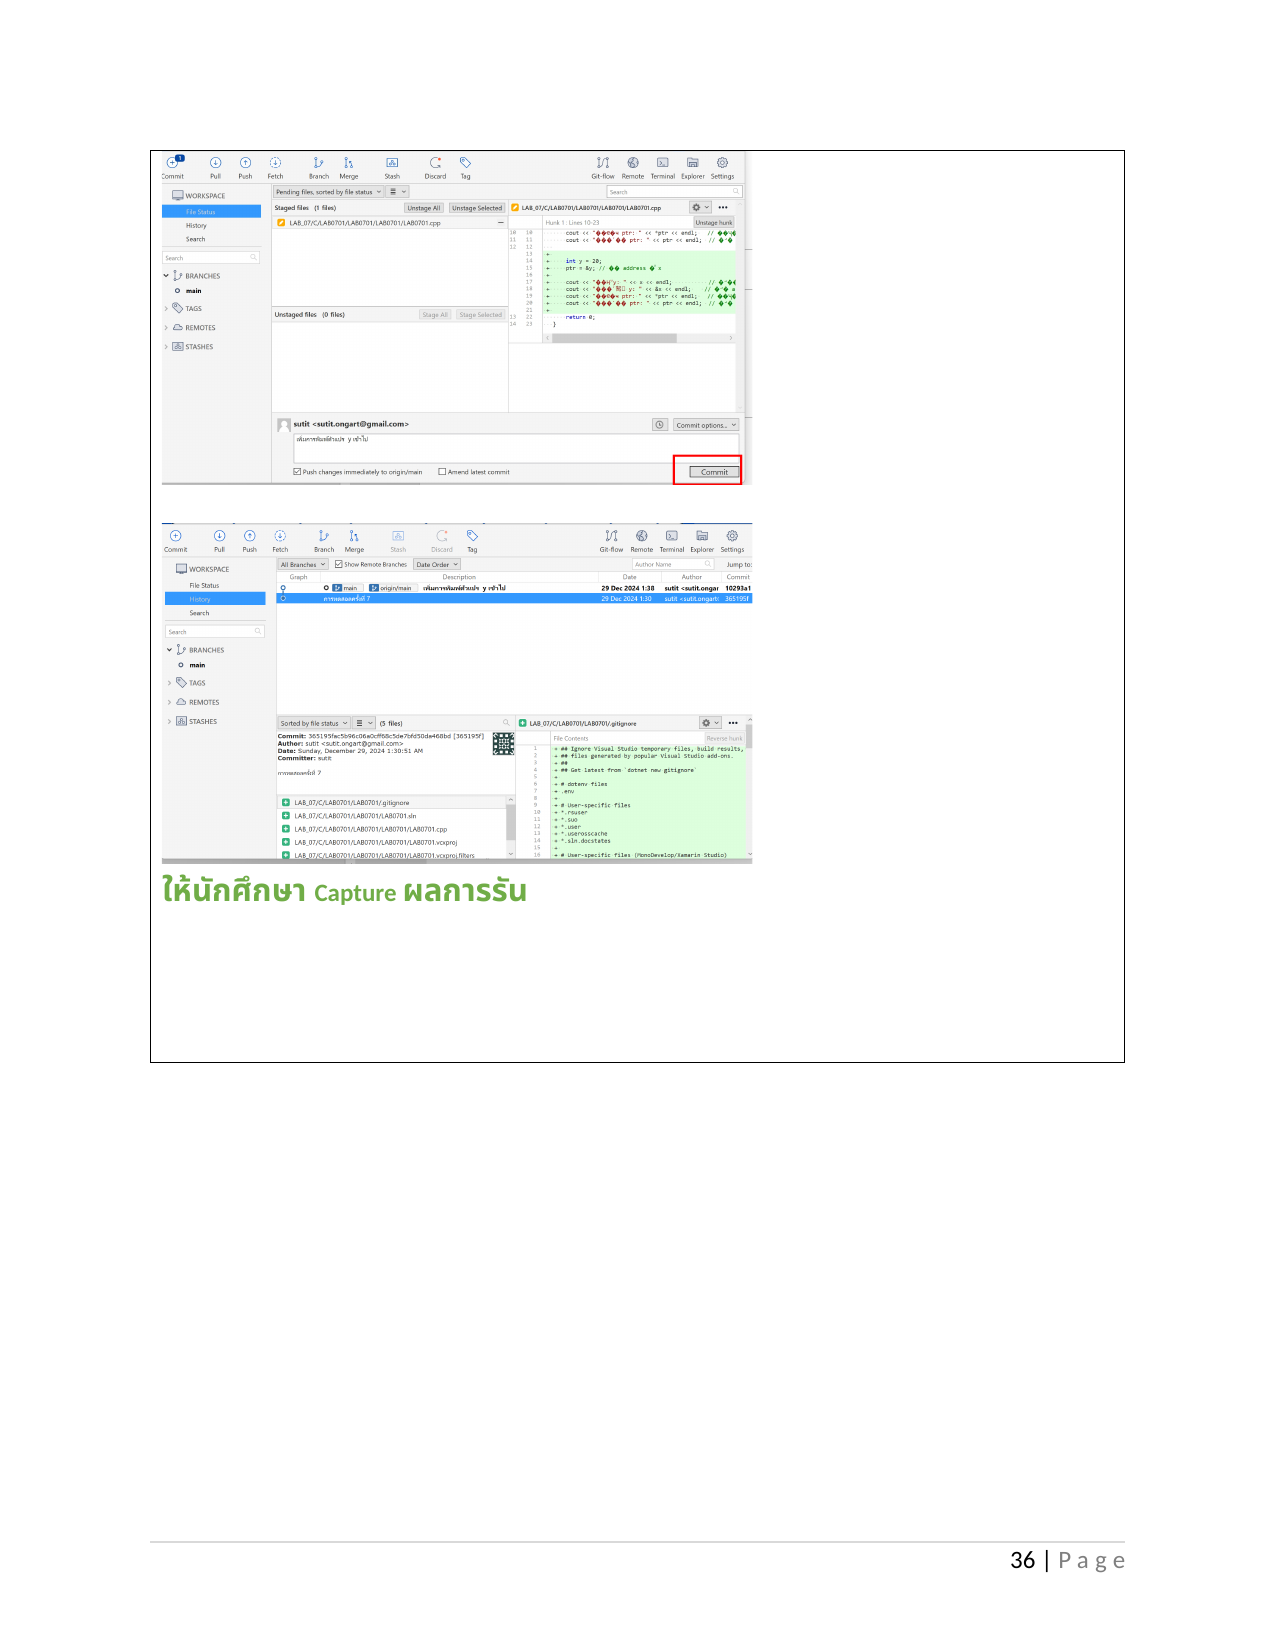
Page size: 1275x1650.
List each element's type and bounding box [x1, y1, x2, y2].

table_header [151, 151, 1124, 1062]
picture [161, 523, 753, 864]
picture [161, 151, 753, 485]
